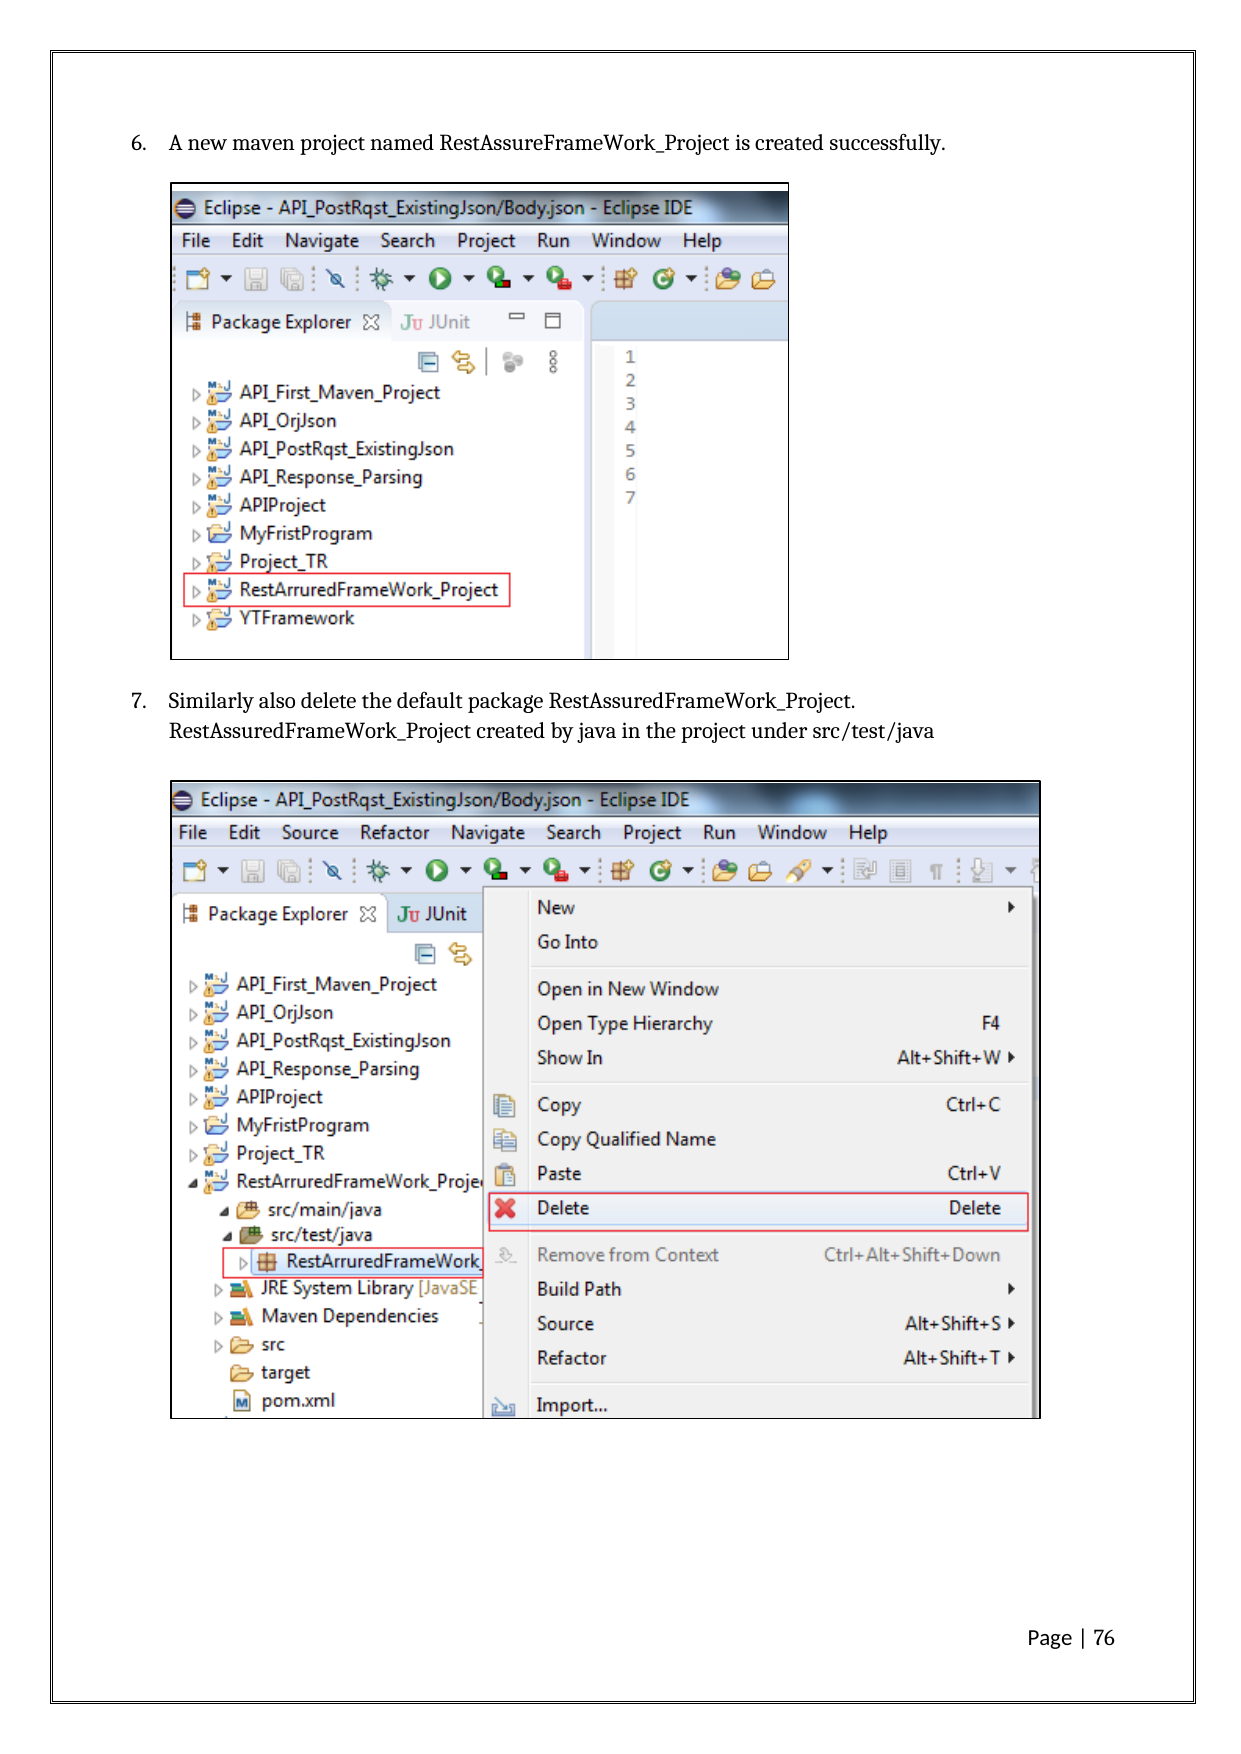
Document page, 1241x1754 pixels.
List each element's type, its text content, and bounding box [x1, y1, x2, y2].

picture [172, 783, 1039, 1418]
list Similarly also delete the default package RestAssuredFrameWork_Project. RestAssuredFrameWork_Project created by java in the project under src/test/java [131, 201, 974, 744]
list A new maven project named RestAssureFrameWork_Project is created successfully. [131, 129, 1193, 156]
picture [172, 191, 788, 201]
